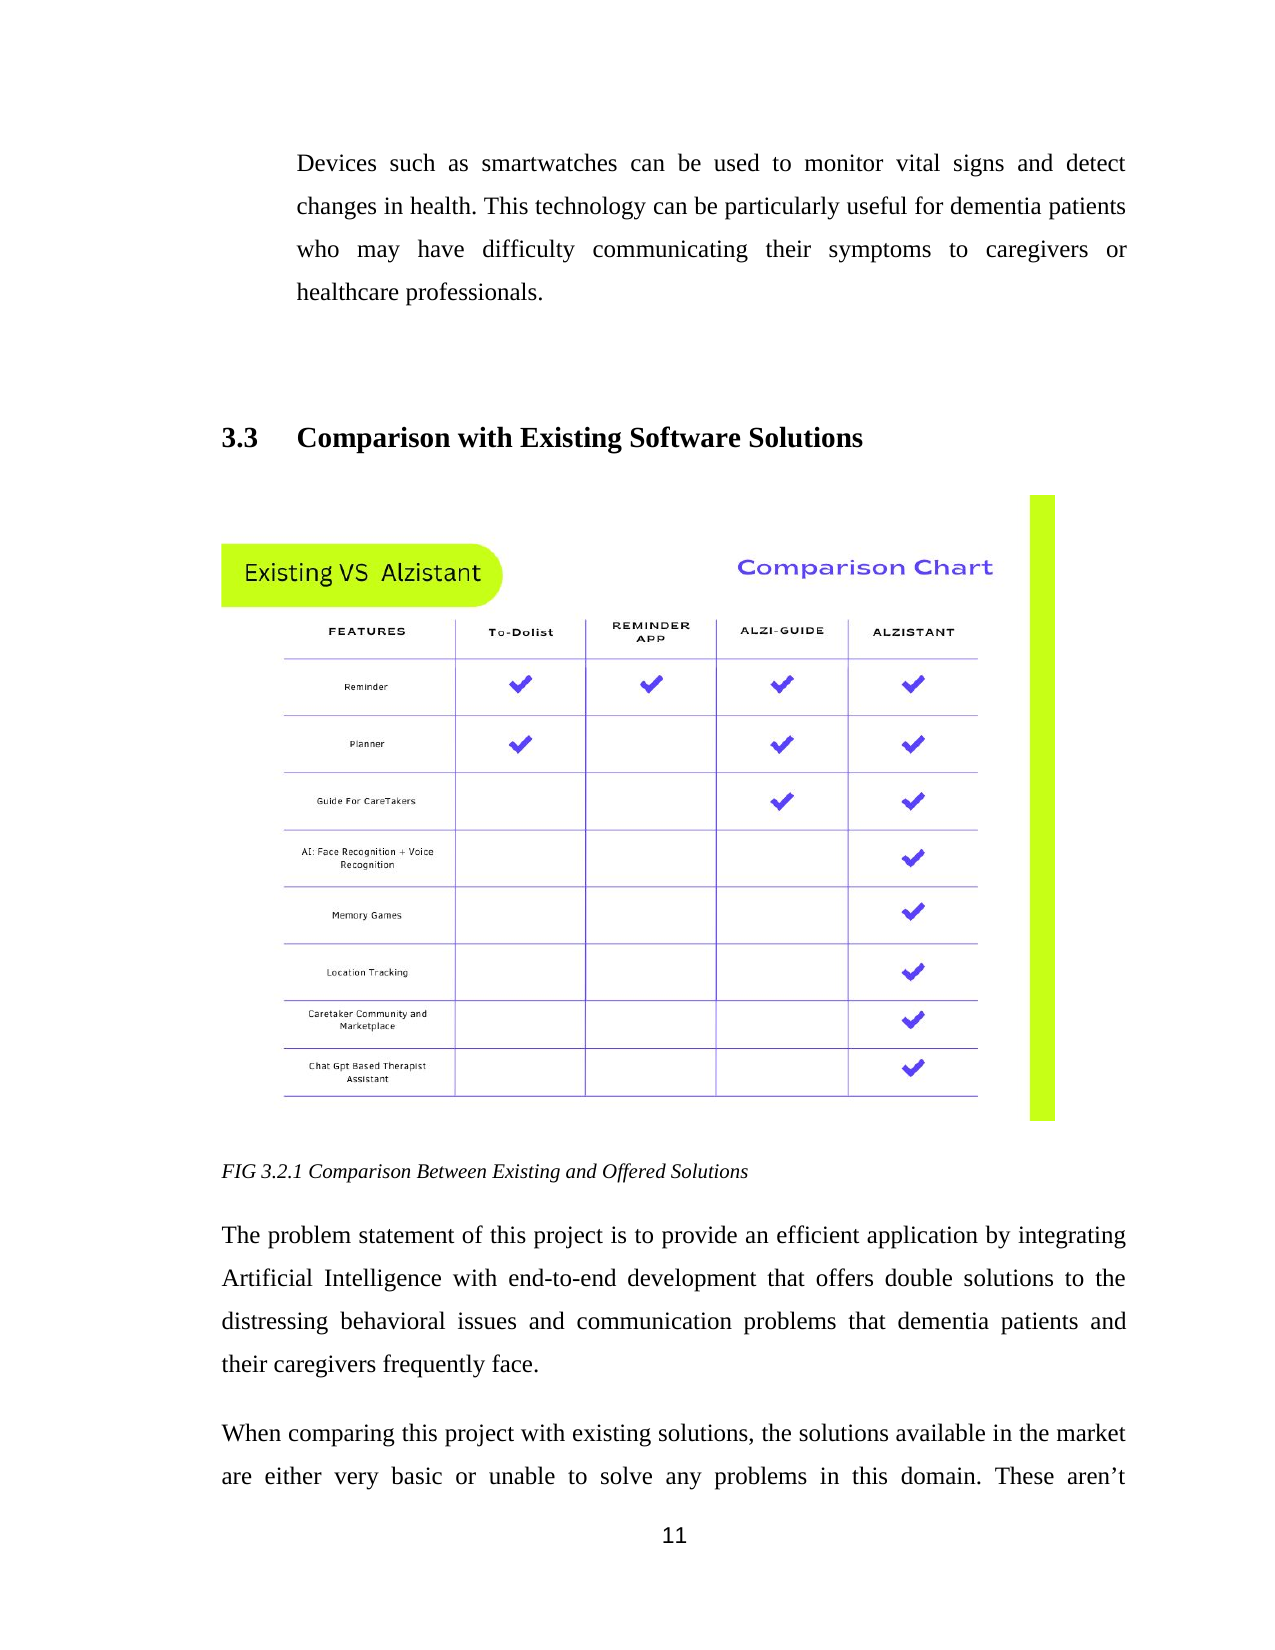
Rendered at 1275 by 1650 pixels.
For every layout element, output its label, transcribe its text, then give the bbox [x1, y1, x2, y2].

text FIG 3.2.1 Comparison Between Existing and Offered Solutions [221, 1159, 1127, 1183]
text The problem statement of this project is to provide an efficient application by integrating Artificial Intelligence with end-to-end development that offers double solutions to the distressing behavioral issues and communication problems that dementia patients and their caregivers frequently face. [221, 1220, 1127, 1378]
text 3.3 Comparison with Existing Software Solutions [221, 421, 1127, 454]
text Devices such as smartwatches can be used to monitor vital signs and detect changes in health. This technology can be particularly useful for dementia patients who may have difficulty communicating their symptoms to caregivers or healthcare professionals. [296, 148, 1127, 306]
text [221, 1418, 1127, 1489]
picture [221, 495, 1055, 1121]
